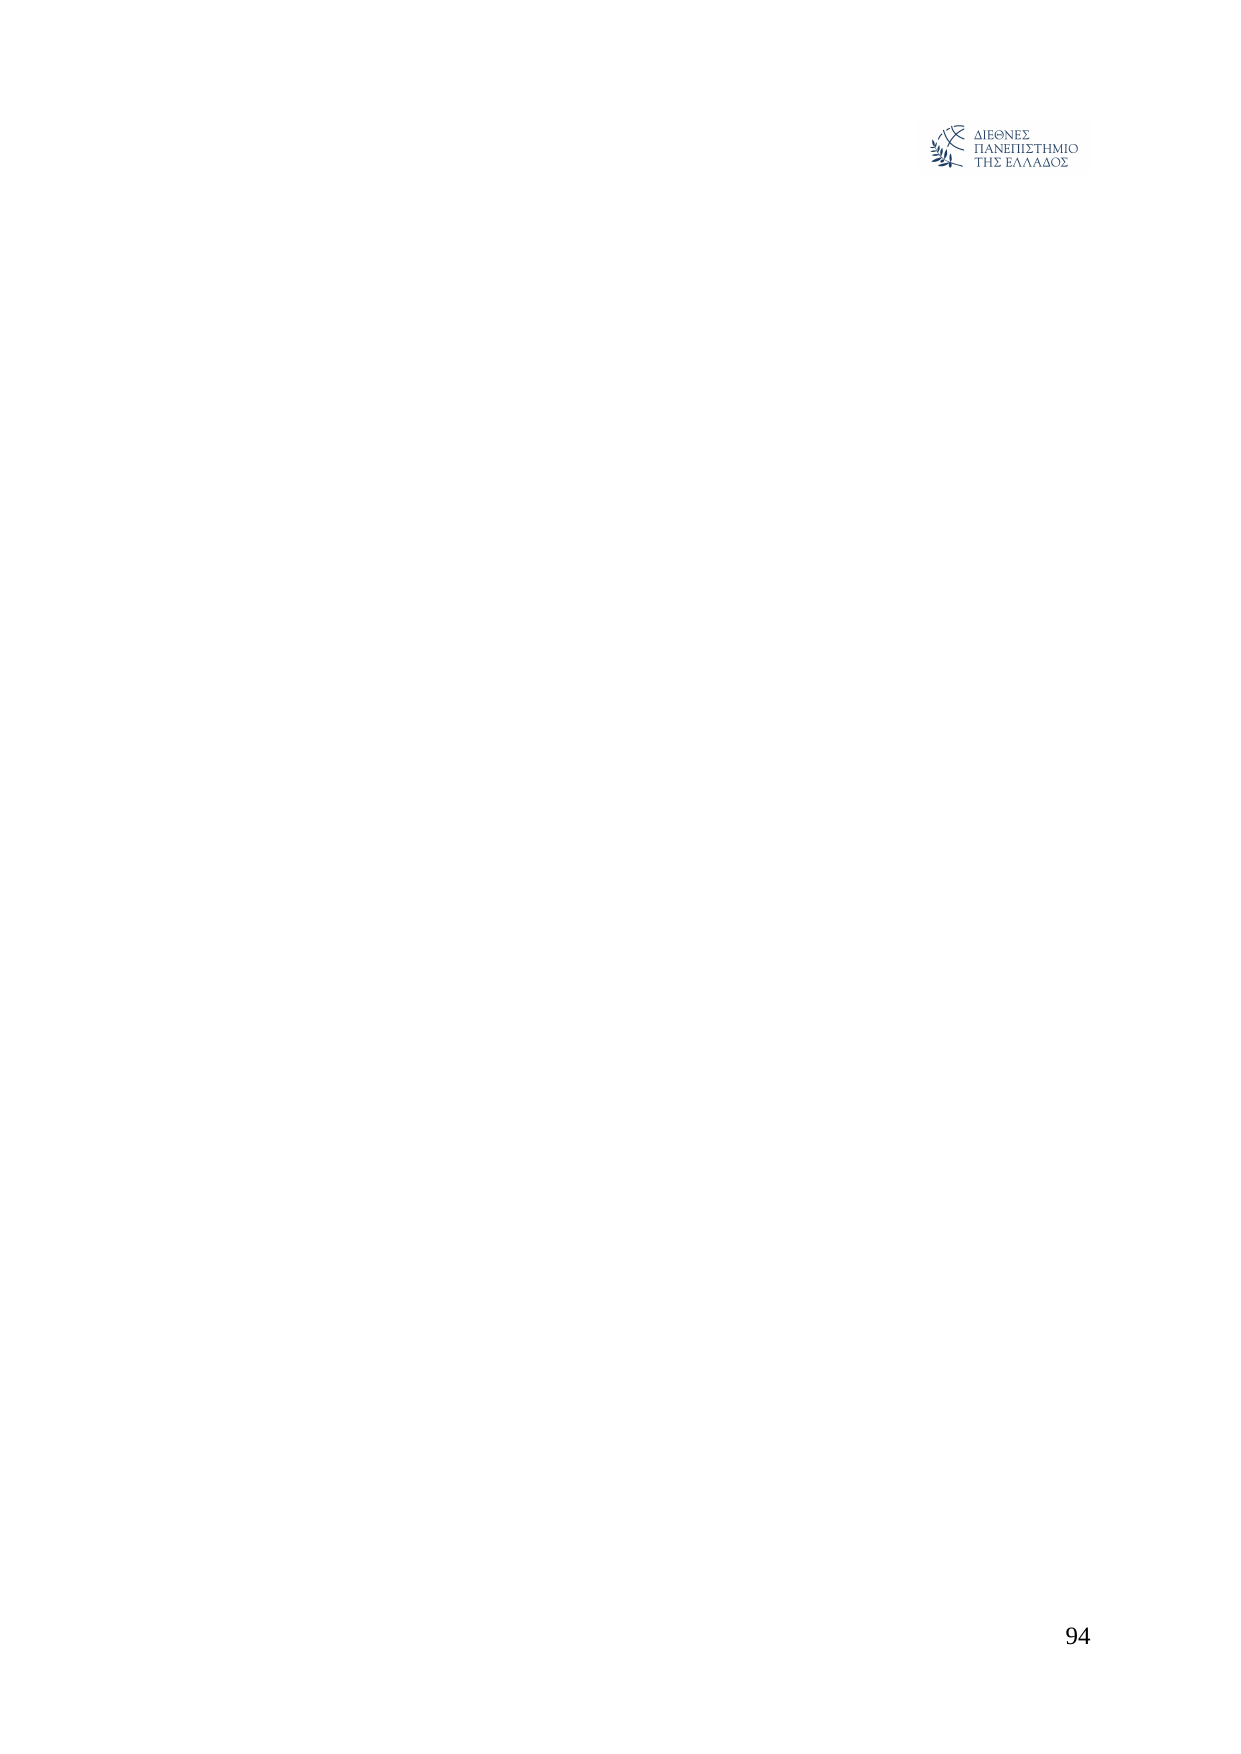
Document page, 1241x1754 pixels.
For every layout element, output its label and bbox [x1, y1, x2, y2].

picture [917, 120, 1091, 174]
